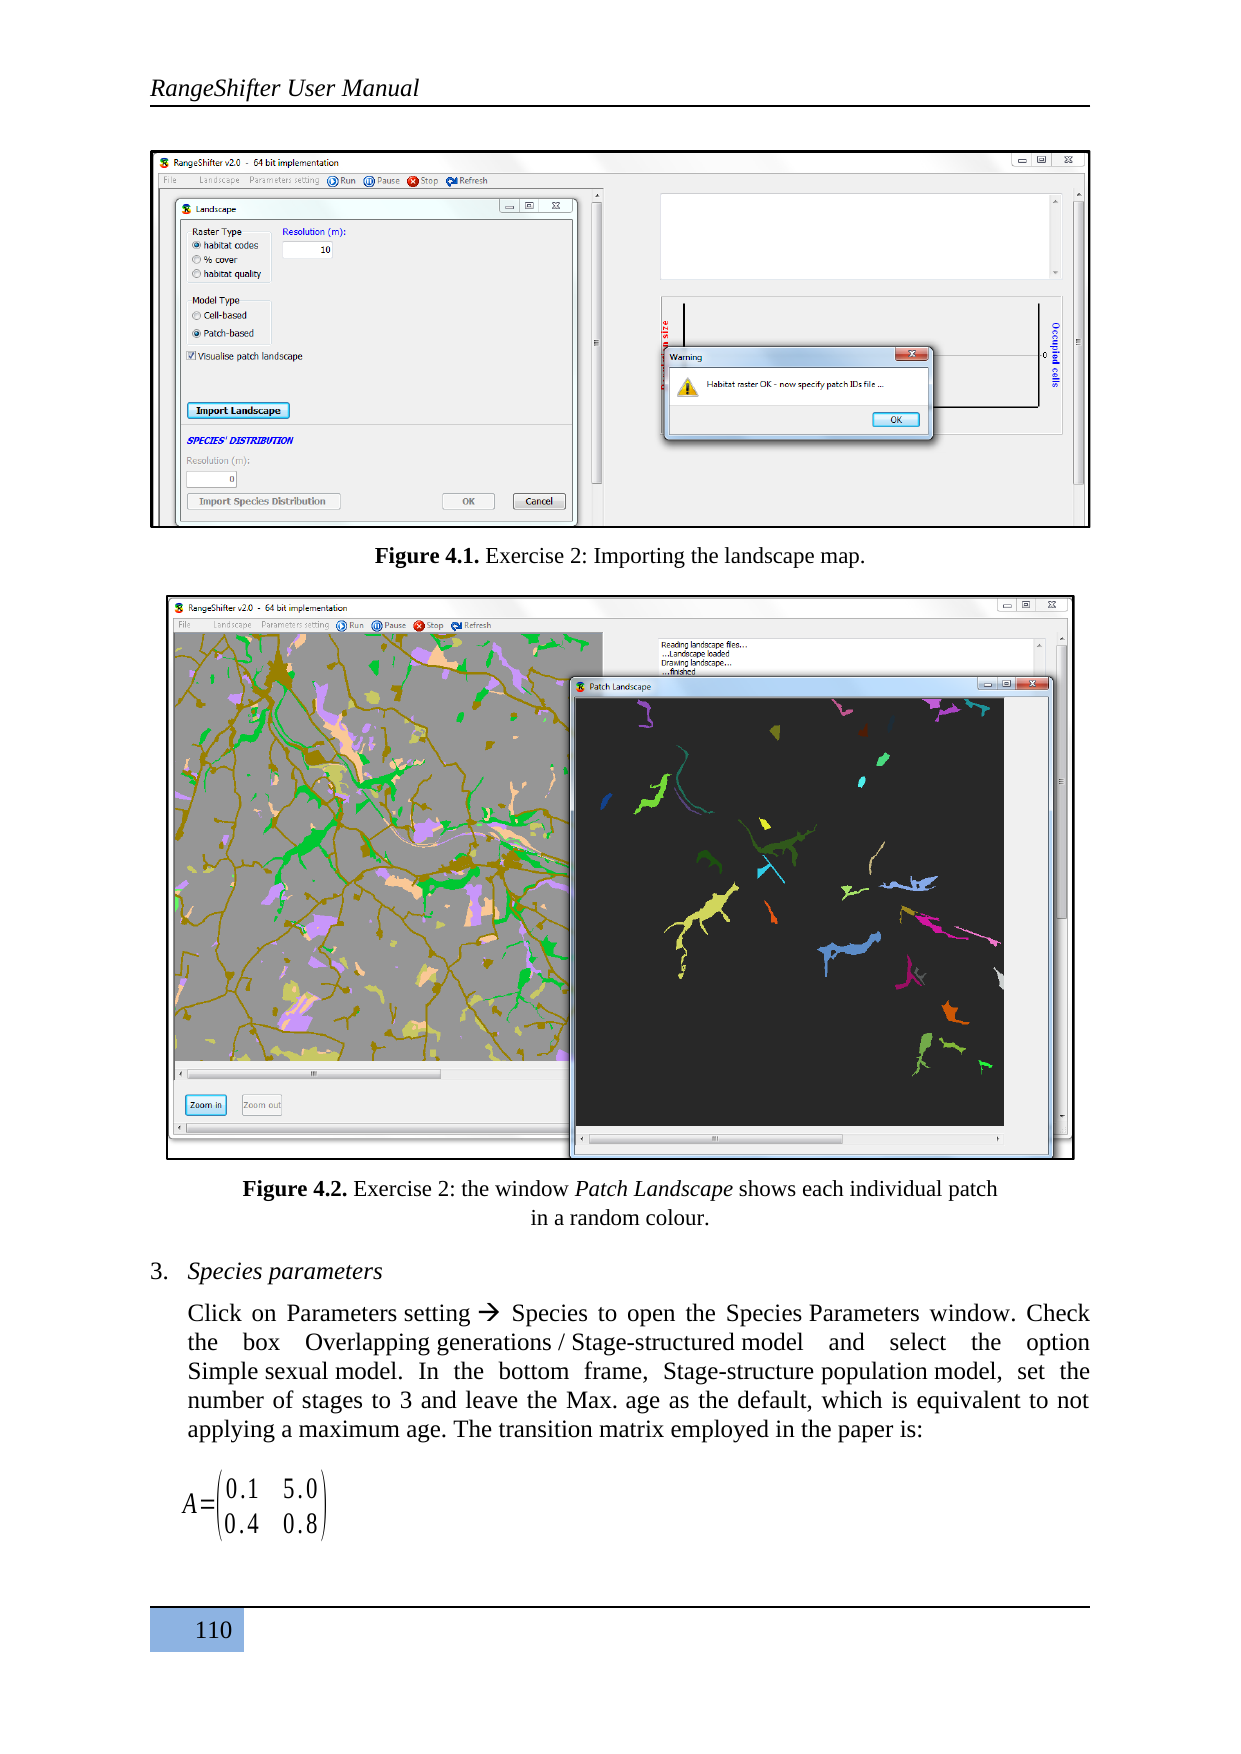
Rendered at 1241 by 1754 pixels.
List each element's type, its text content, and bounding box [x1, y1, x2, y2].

subtitle Figure 4.2. Exercise 2: the window Patch Landscape shows each individual patch in a random colour. [150, 1173, 1090, 1231]
text Click on Parameters setting Species to open the Species Parameters window. Check the box Overlapping generations / Stage-structured model and select the option Simple sexual model. In the bottom frame, Stage-structure population model, set the number of stages to 3 and leave the Max. age as the default, which is equivalent to not applying a maximum age. The transition matrix employed in the paper is: [187, 1298, 1090, 1443]
subtitle Figure 4.1. Exercise 2: Importing the landscape map. [150, 541, 1090, 570]
text Species parameters [150, 1256, 1090, 1285]
